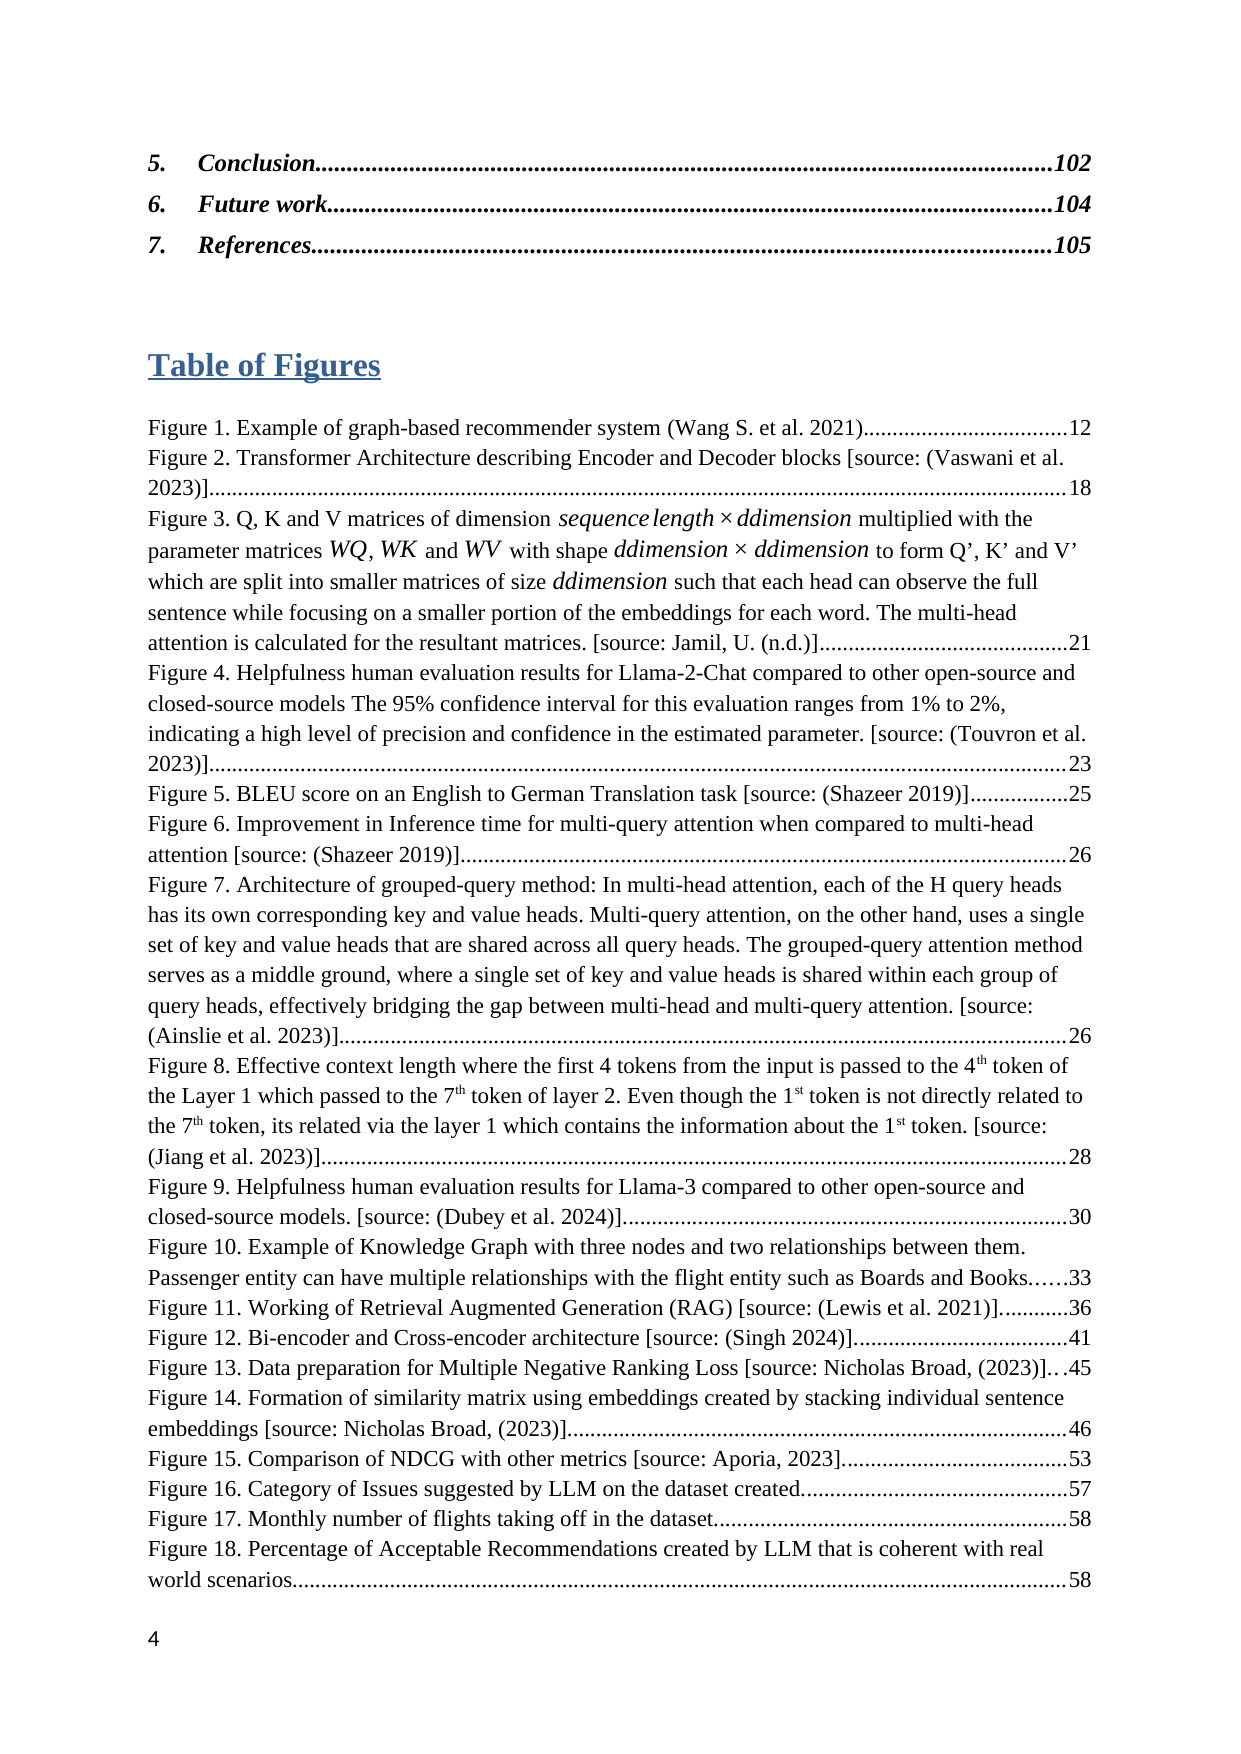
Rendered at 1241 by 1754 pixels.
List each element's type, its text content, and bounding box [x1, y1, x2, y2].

text Figure 10. Example of Knowledge Graph with three nodes and two relationships between them. Passenger entity can have multiple relationships with the flight entity such as Boards and Books. 33 [148, 1233, 1092, 1290]
text Figure 6. Improvement in Inference time for multi-query attention when compared to multi-head attention [source: (Shazeer 2019)] 26 [148, 810, 1092, 867]
text Figure 5. BLEU score on an English to German Translation task [source: (Shazeer 2019)] 25 [148, 780, 1092, 807]
text Figure 15. Comparison of NDCG with other metrics [source: Aporia, 2023]. 53 [148, 1445, 1092, 1471]
text Figure 12. Bi-encoder and Cross-encoder architecture [source: (Singh 2024)]. 41 [148, 1324, 1092, 1350]
text Figure 7. Architecture of grouped-query method: In multi-head attention, each of the H query heads has its own corresponding key and value heads. Multi-query attention, on the other hand, uses a single set of key and value heads that are shared across all query heads. The grouped-query attention method serves as a middle ground, where a single set of key and value heads is shared within each group of query heads, effectively bridging the gap between multi-head and multi-query attention. [source: (Ainslie et al. 2023)] 26 [148, 871, 1092, 1048]
text Figure 16. Category of Issues suggested by LLM on the dataset created. 57 [148, 1475, 1092, 1501]
text Figure 9. Helpfulness human evaluation results for Llama-3 compared to other open-source and closed-source models. [source: (Dubey et al. 2024)]. 30 [148, 1173, 1092, 1229]
subtitle Table of Figures [148, 345, 1092, 383]
text Figure 18. Percentage of Acceptable Recommendations created by LLM that is coherent with real world scenarios. 58 [148, 1535, 1092, 1592]
text Figure 11. Working of Retrieval Augmented Generation (RAG) [source: (Lewis et al. 2021)]. 36 [148, 1294, 1092, 1320]
text Figure 3. Q, K and V matrices of dimension multiplied with the parameter matrices , and with shape to form Q’, K’ and V’ which are split into smaller matrices of size such that each head can observe the full sentence while focusing on a smaller portion of the embeddings for each word. The multi-head attention is calculated for the resultant matrices. [source: Jamil, U. (n.d.)] 21 [148, 504, 1092, 656]
text Figure 17. Monthly number of flights taking off in the dataset. 58 [148, 1505, 1092, 1532]
text Figure 8. Effective context length where the first 4 tokens from the input is passed to the 4th token of the Layer 1 which passed to the 7th token of layer 2. Even though the 1st token is not directly related to the 7th token, its related via the layer 1 which contains the information about the 1st token. [source: (Jiang et al. 2023)]. 28 [148, 1052, 1092, 1169]
text Figure 1. Example of graph-based recommender system (Wang S. et al. 2021). 12 [148, 414, 1092, 440]
text Figure 14. Formation of similarity matrix using embeddings created by stacking individual sentence embeddings [source: Nicholas Broad, (2023)]. 46 [148, 1384, 1092, 1441]
text Figure 2. Transformer Architecture describing Encoder and Decoder blocks [source: (Vaswani et al. 2023)]. 18 [148, 444, 1092, 501]
text Figure 4. Helpfulness human evaluation results for Llama-2-Chat compared to other open-source and closed-source models The 95% confidence interval for this evaluation ranges from 1% to 2%, indicating a high level of precision and confidence in the estimated parameter. [source: (Touvron et al. 2023)]. 23 [148, 659, 1092, 776]
text Figure 13. Data preparation for Multiple Negative Ranking Loss [source: Nicholas Broad, (2023)]. 45 [148, 1354, 1092, 1381]
